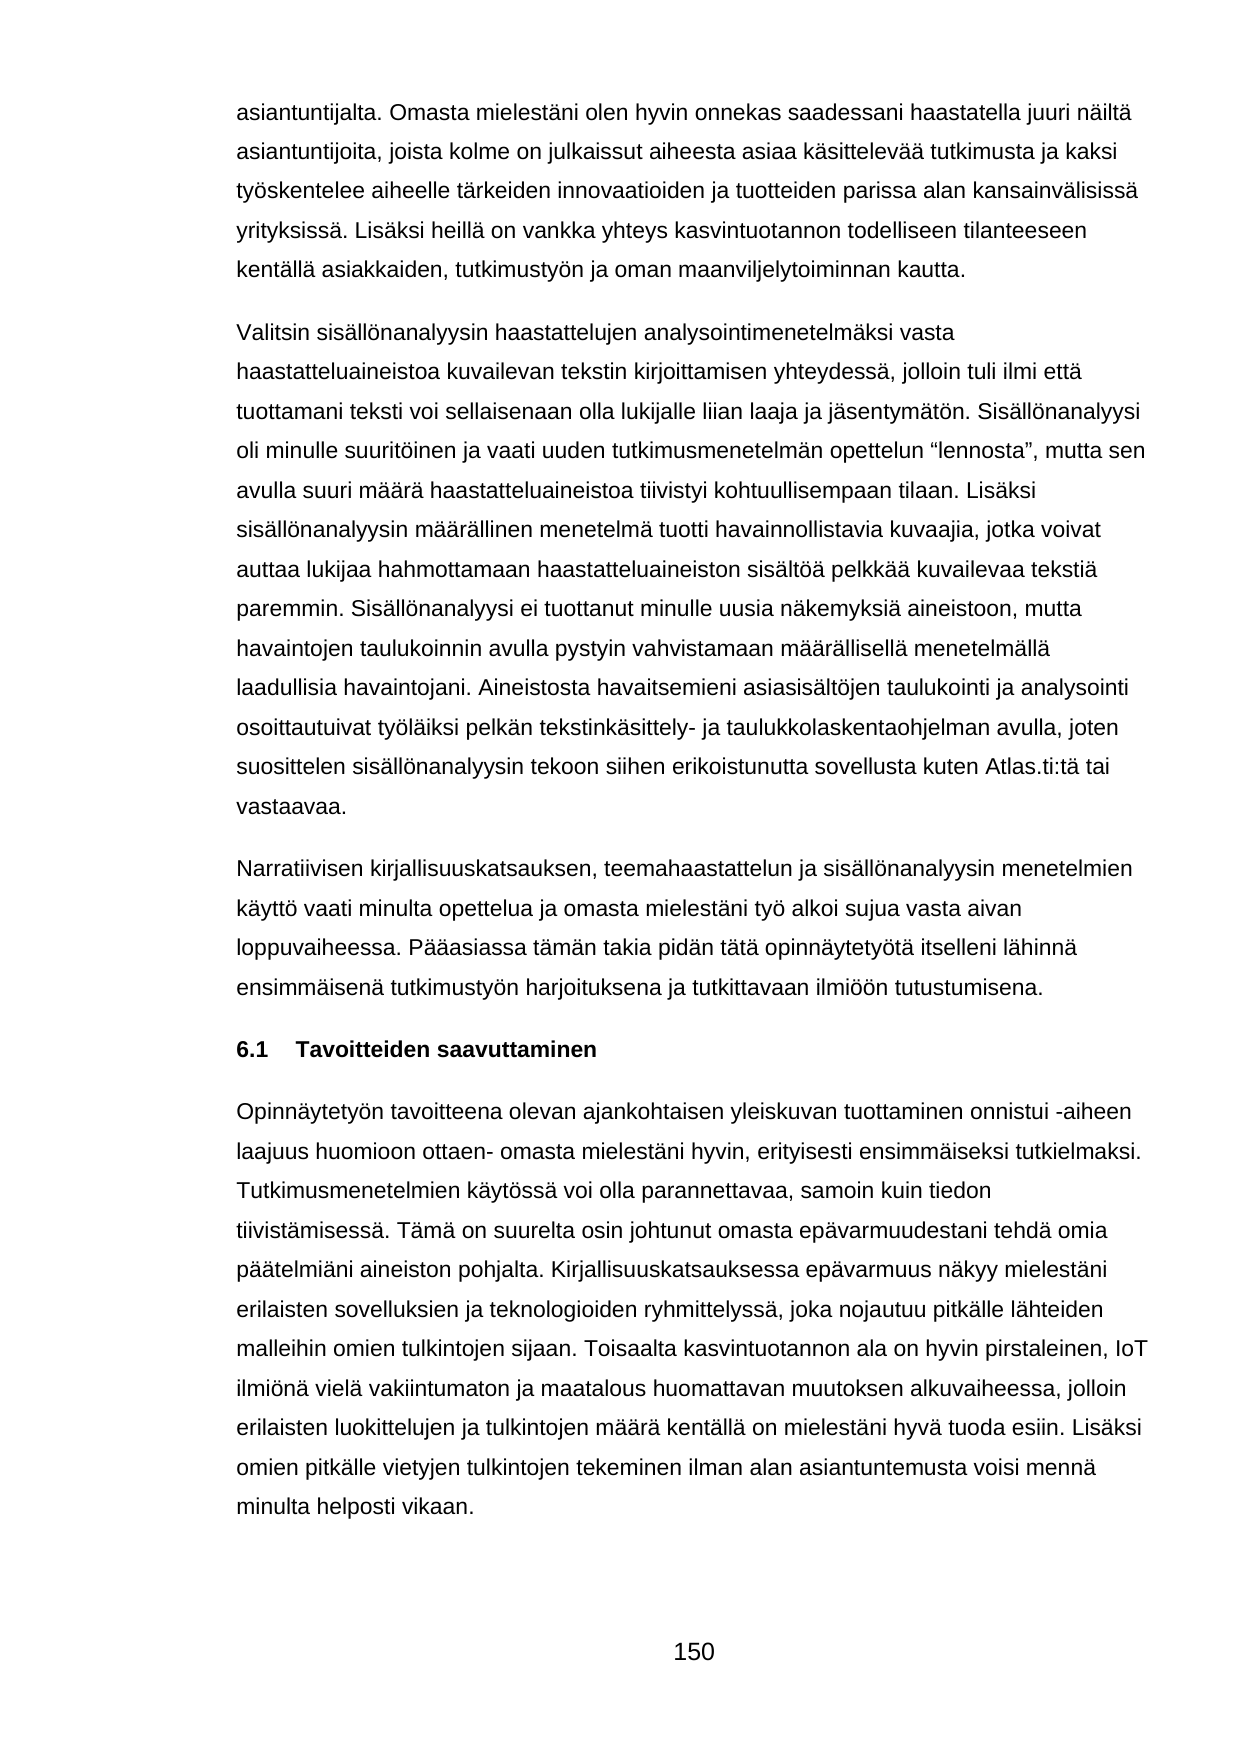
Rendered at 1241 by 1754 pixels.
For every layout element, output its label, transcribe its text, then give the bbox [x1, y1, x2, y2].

text Narratiivisen kirjallisuuskatsauksen, teemahaastattelun ja sisällönanalyysin menetelmien käyttö vaati minulta opettelua ja omasta mielestäni työ alkoi sujua vasta aivan loppuvaiheessa. Pääasiassa tämän takia pidän tätä opinnäytetyötä itselleni lähinnä ensimmäisenä tutkimustyön harjoituksena ja tutkittavaan ilmiöön tutustumisena. [236, 855, 1152, 1000]
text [236, 98, 1152, 283]
subtitle Tavoitteiden saavuttaminen [236, 1036, 1152, 1062]
text Valitsin sisällönanalyysin haastattelujen analysointimenetelmäksi vasta haastatteluaineistoa kuvailevan tekstin kirjoittamisen yhteydessä, jolloin tuli ilmi että tuottamani teksti voi sellaisenaan olla lukijalle liian laaja ja jäsentymätön. Sisällönanalyysi oli minulle suuritöinen ja vaati uuden tutkimusmenetelmän opettelun “lennosta”, mutta sen avulla suuri määrä haastatteluaineistoa tiivistyi kohtuullisempaan tilaan. Lisäksi sisällönanalyysin määrällinen menetelmä tuotti havainnollistavia kuvaajia, jotka voivat auttaa lukijaa hahmottamaan haastatteluaineiston sisältöä pelkkää kuvailevaa tekstiä paremmin. Sisällönanalyysi ei tuottanut minulle uusia näkemyksiä aineistoon, mutta havaintojen taulukoinnin avulla pystyin vahvistamaan määrällisellä menetelmällä laadullisia havaintojani. Aineistosta havaitsemieni asiasisältöjen taulukointi ja analysointi osoittautuivat työläiksi pelkän tekstinkäsittely- ja taulukkolaskentaohjelman avulla, joten suosittelen sisällönanalyysin tekoon siihen erikoistunutta sovellusta kuten Atlas.ti:tä tai vastaavaa. [236, 319, 1152, 819]
text Opinnäytetyön tavoitteena olevan ajankohtaisen yleiskuvan tuottaminen onnistui -aiheen laajuus huomioon ottaen- omasta mielestäni hyvin, erityisesti ensimmäiseksi tutkielmaksi. Tutkimusmenetelmien käytössä voi olla parannettavaa, samoin kuin tiedon tiivistämisessä. Tämä on suurelta osin johtunut omasta epävarmuudestani tehdä omia päätelmiäni aineiston pohjalta. Kirjallisuuskatsauksessa epävarmuus näkyy mielestäni erilaisten sovelluksien ja teknologioiden ryhmittelyssä, joka nojautuu pitkälle lähteiden malleihin omien tulkintojen sijaan. Toisaalta kasvintuotannon ala on hyvin pirstaleinen, IoT ilmiönä vielä vakiintumaton ja maatalous huomattavan muutoksen alkuvaiheessa, jolloin erilaisten luokittelujen ja tulkintojen määrä kentällä on mielestäni hyvä tuoda esiin. Lisäksi omien pitkälle vietyjen tulkintojen tekeminen ilman alan asiantuntemusta voisi mennä minulta helposti vikaan. [236, 1098, 1152, 1519]
